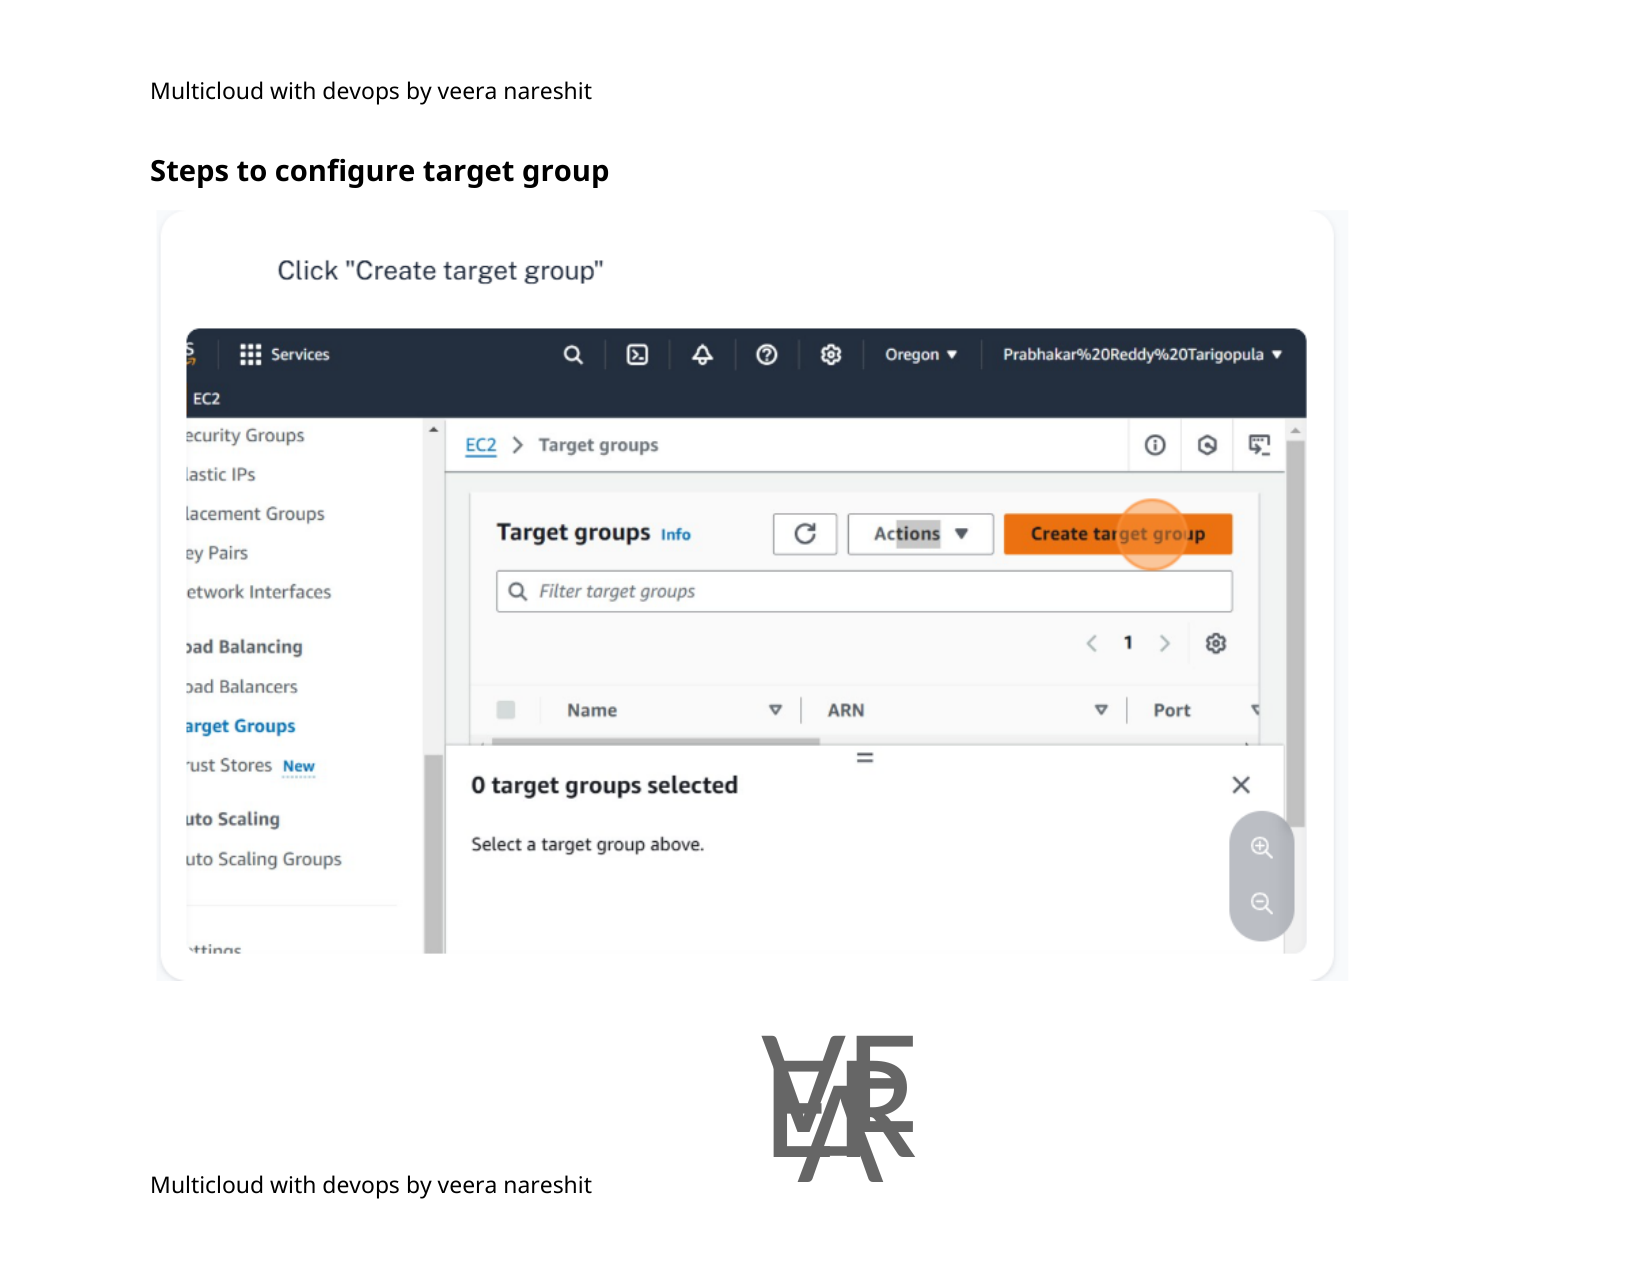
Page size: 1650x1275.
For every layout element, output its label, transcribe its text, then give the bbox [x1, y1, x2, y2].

text Steps to configure target group [150, 150, 1500, 190]
picture [150, 209, 1349, 981]
